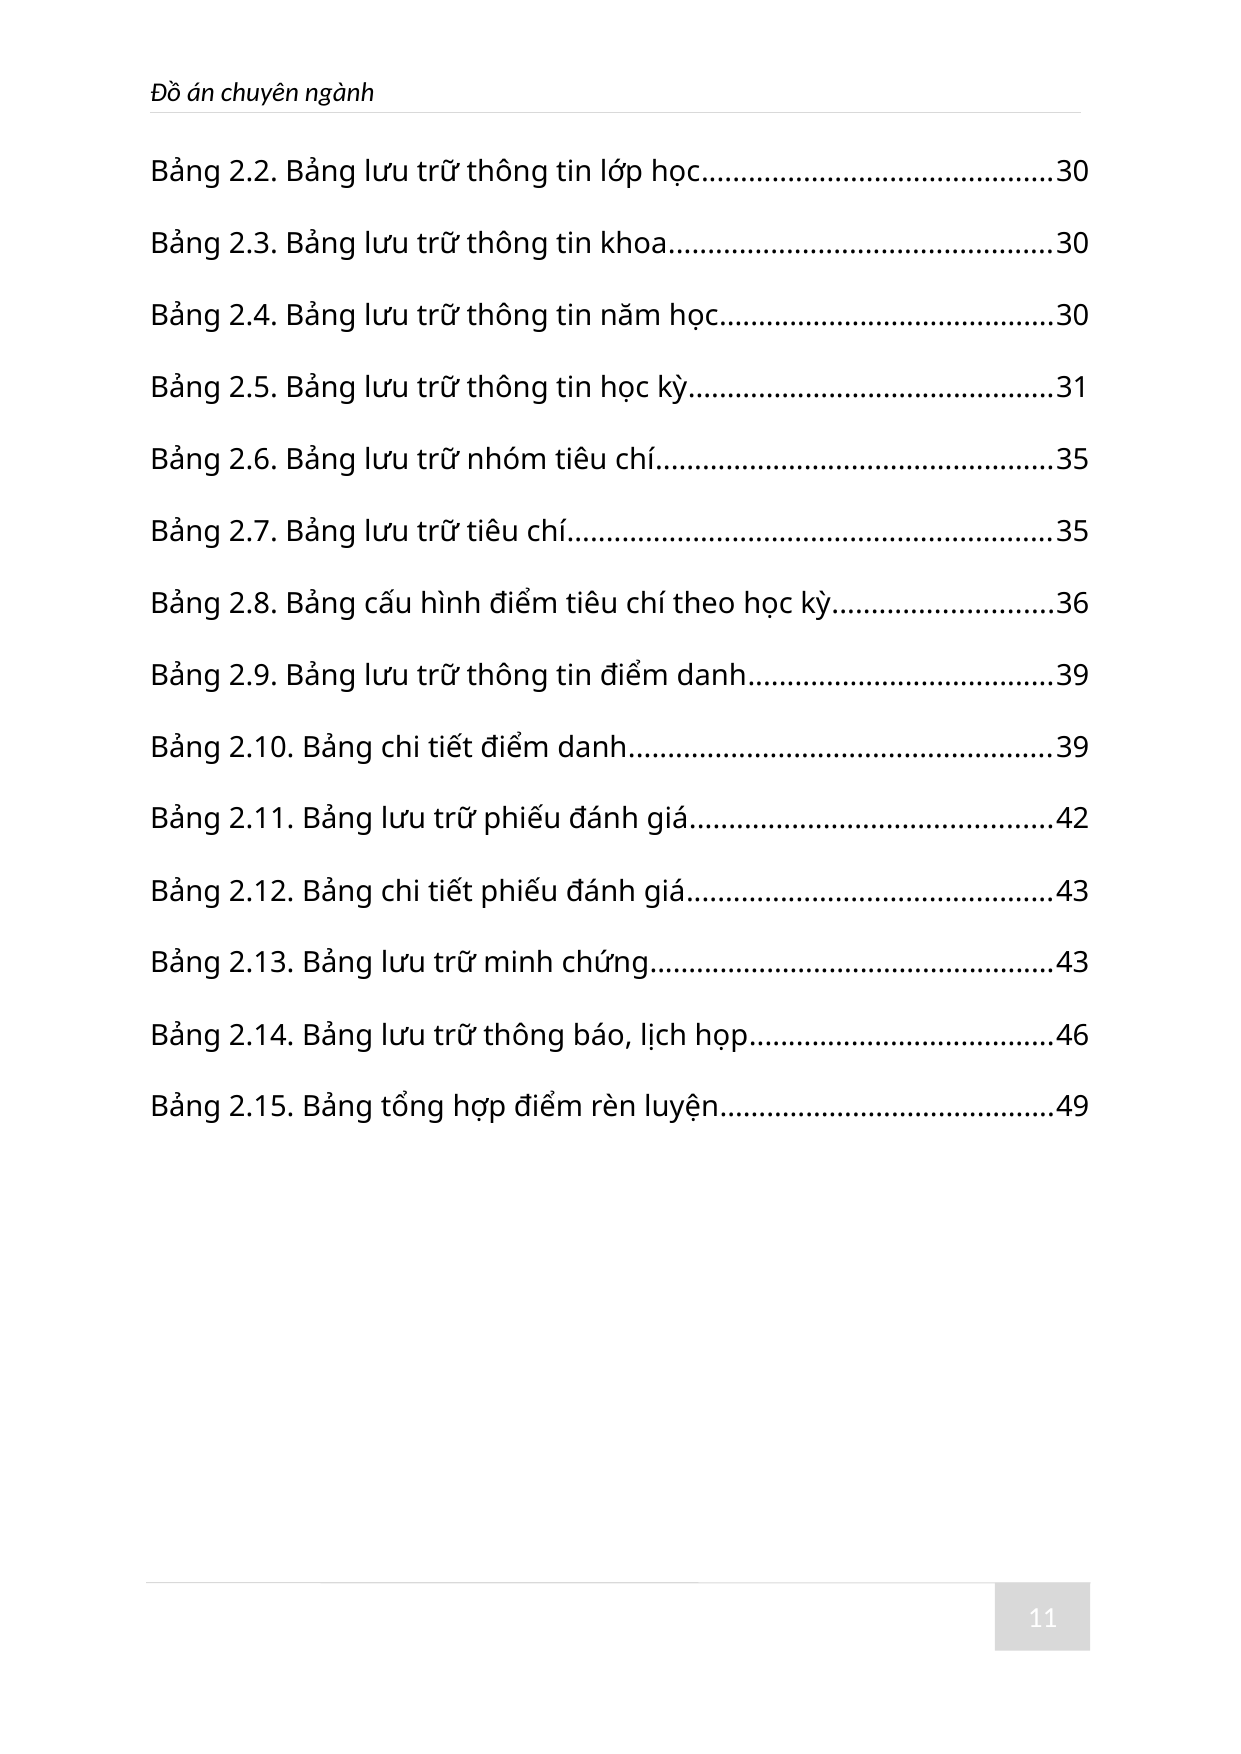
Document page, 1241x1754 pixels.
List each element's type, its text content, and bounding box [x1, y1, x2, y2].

text Bảng 2.11. Bảng lưu trữ phiếu đánh giá 42 [150, 798, 1090, 837]
text Bảng 2.7. Bảng lưu trữ tiêu chí 35 [150, 510, 1090, 549]
text Bảng 2.4. Bảng lưu trữ thông tin năm học 30 [150, 294, 1090, 334]
text Bảng 2.14. Bảng lưu trữ thông báo, lịch họp 46 [150, 1014, 1090, 1053]
text Bảng 2.15. Bảng tổng hợp điểm rèn luyện 49 [150, 1086, 1090, 1125]
text Bảng 2.3. Bảng lưu trữ thông tin khoa 30 [150, 222, 1090, 262]
text Bảng 2.5. Bảng lưu trữ thông tin học kỳ 31 [150, 366, 1090, 406]
text Bảng 2.9. Bảng lưu trữ thông tin điểm danh 39 [150, 654, 1090, 693]
text Bảng 2.8. Bảng cấu hình điểm tiêu chí theo học kỳ 36 [150, 582, 1090, 622]
text Bảng 2.6. Bảng lưu trữ nhóm tiêu chí 35 [150, 438, 1090, 478]
text Bảng 2.13. Bảng lưu trữ minh chứng 43 [150, 942, 1090, 981]
text Bảng 2.10. Bảng chi tiết điểm danh 39 [150, 726, 1090, 766]
text Bảng 2.2. Bảng lưu trữ thông tin lớp học 30 [150, 150, 1090, 190]
text Bảng 2.12. Bảng chi tiết phiếu đánh giá 43 [150, 870, 1090, 909]
